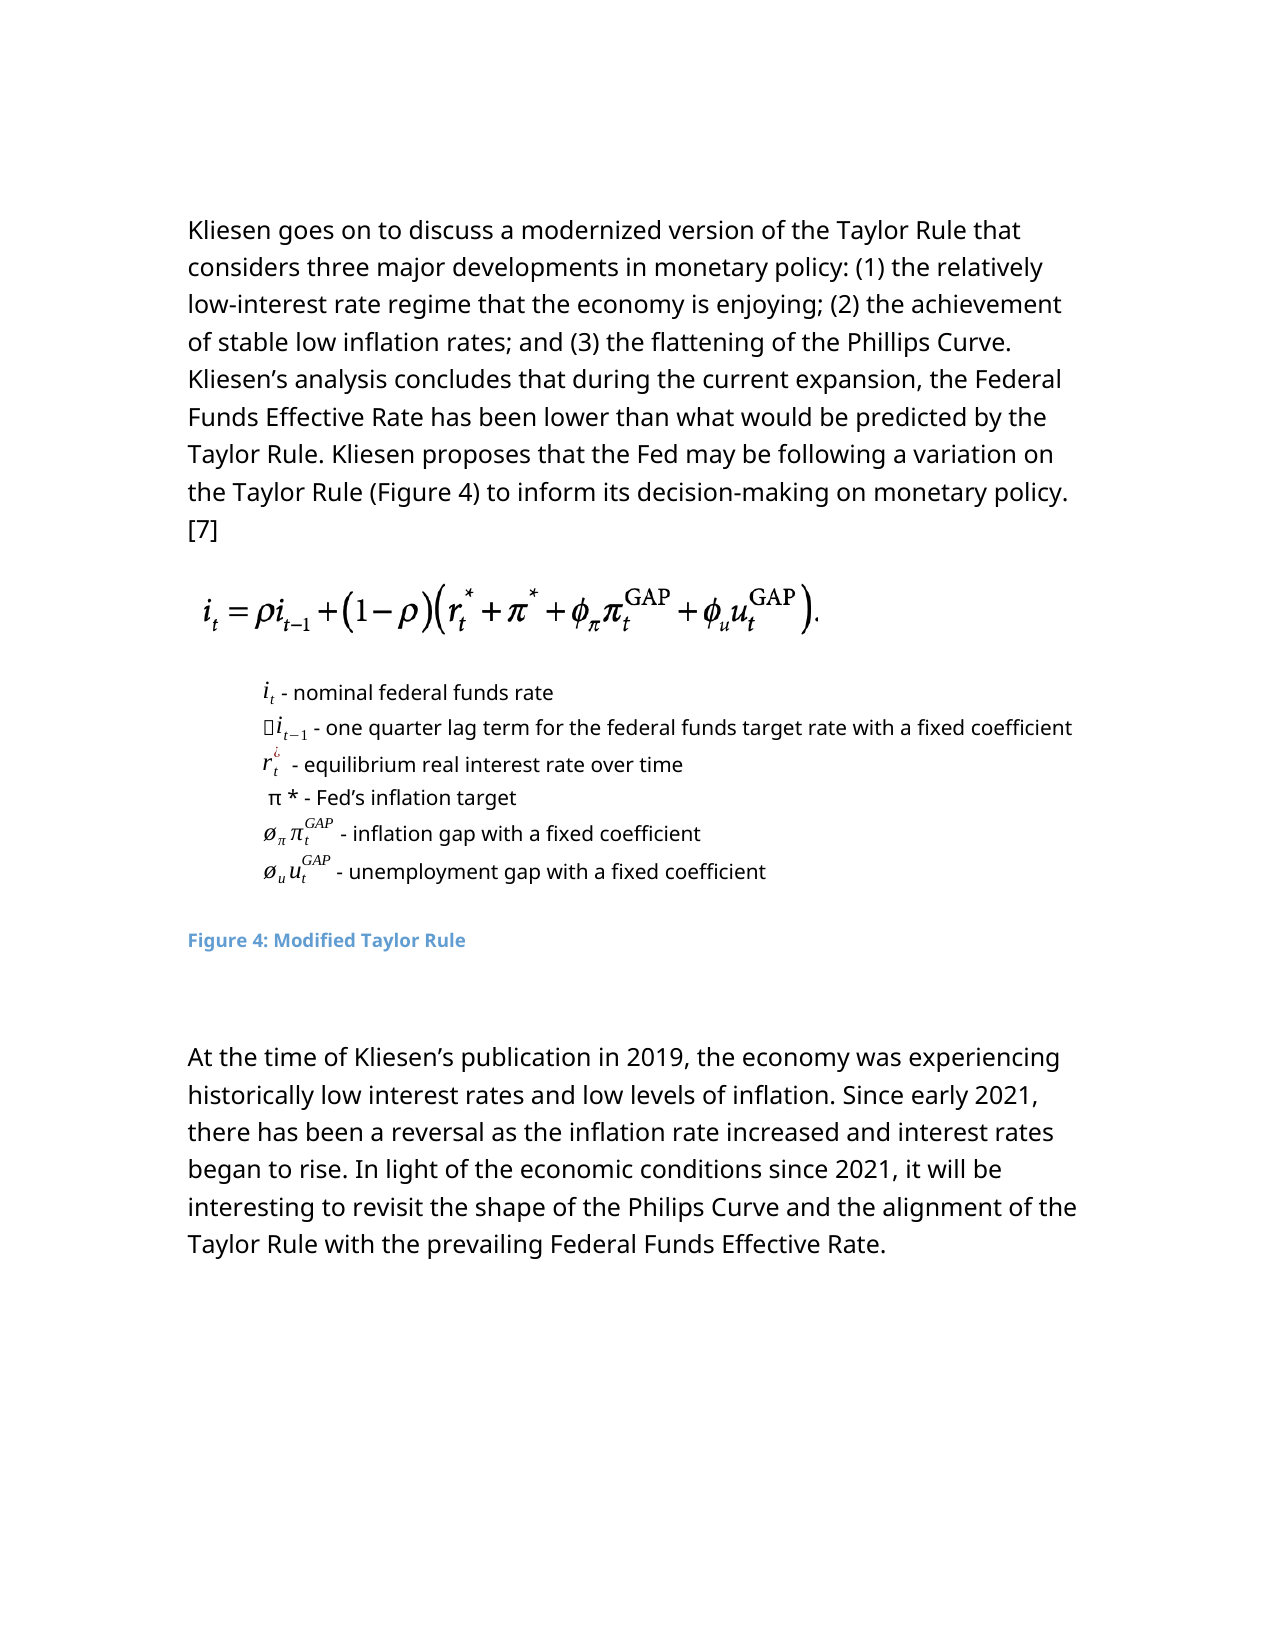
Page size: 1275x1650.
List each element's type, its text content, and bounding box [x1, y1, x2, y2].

text 𝘱 - one quarter lag term for the federal funds target rate with a fixed coefficient [262, 712, 1087, 743]
text At the time of Kliesen’s publication in 2019, the economy was experiencing historically low interest rates and low levels of inflation. Since early 2021, there has been a reversal as the inflation rate increased and interest rates began to rise. In light of the economic conditions since 2021, it will be interesting to revisit the shape of the Philips Curve and the alignment of the Taylor Rule with the prevailing Federal Funds Effective Rate. [187, 1040, 1087, 1261]
picture [187, 573, 818, 647]
text - unemployment gap with a fixed coefficient [262, 852, 1087, 887]
text π * - Fed’s inflation target [262, 783, 1087, 811]
text - inflation gap with a fixed coefficient [262, 814, 1087, 849]
text - equilibrium real interest rate over time [262, 746, 1087, 780]
text - nominal federal funds rate [262, 675, 1087, 709]
text Kliesen goes on to discuss a modernized version of the Taylor Rule that considers three major developments in monetary policy: (1) the relatively low-interest rate regime that the economy is enjoying; (2) the achievement of stable low inflation rates; and (3) the flattening of the Phillips Curve. Kliesen’s analysis concludes that during the current expansion, the Federal Funds Effective Rate has been lower than what would be predicted by the Taylor Rule. Kliesen proposes that the Fed may be following a variation on the Taylor Rule (Figure 4) to inform its decision-making on monetary policy. [187, 212, 1087, 546]
text Figure 4: Modified Taylor Rule [187, 927, 1087, 952]
